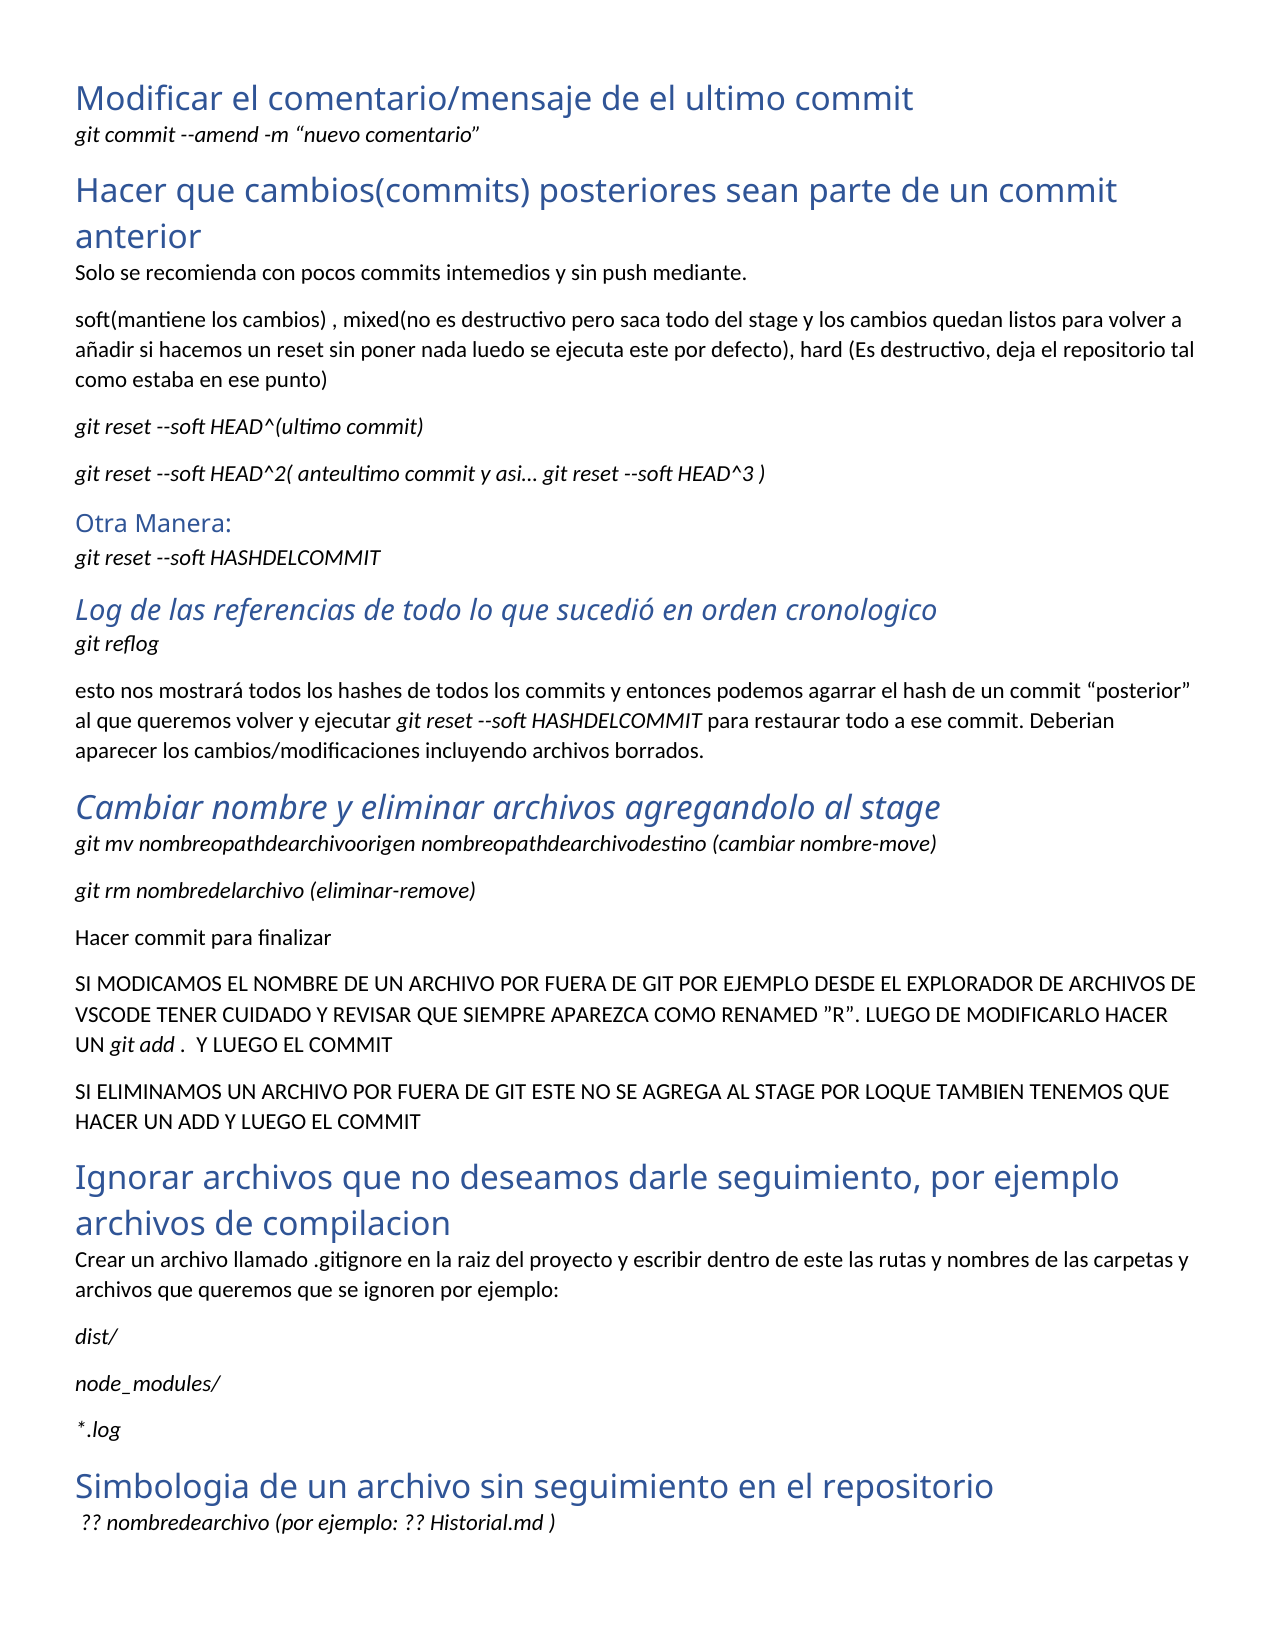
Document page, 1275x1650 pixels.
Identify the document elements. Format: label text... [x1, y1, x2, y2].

text Hacer commit para finalizar [75, 923, 1200, 951]
text ?? nombredearchivo (por ejemplo: ?? Historial.md ) [75, 1508, 1200, 1536]
subtitle Cambiar nombre y eliminar archivos agregandolo al stage [75, 783, 1200, 829]
subtitle Otra Manera: [75, 506, 1200, 540]
subtitle Log de las referencias de todo lo que sucedió en orden cronologico [75, 590, 1200, 629]
text git reset --soft HASHDELCOMMIT [75, 543, 1200, 571]
text git reflog [75, 629, 1200, 657]
text git reset --soft HEAD^2( anteultimo commit y asi… git reset --soft HEAD^3 ) [75, 459, 1200, 487]
text SI MODICAMOS EL NOMBRE DE UN ARCHIVO POR FUERA DE GIT POR EJEMPLO DESDE EL EXPLORADOR DE ARCHIVOS DE VSCODE TENER CUIDADO Y REVISAR QUE SIEMPRE APAREZCA COMO RENAMED ”R”. LUEGO DE MODIFICARLO HACER UN git add . Y LUEGO EL COMMIT [75, 969, 1200, 1058]
text git rm nombredelarchivo (eliminar-remove) [75, 876, 1200, 904]
text esto nos mostrará todos los hashes de todos los commits y entonces podemos agarrar el hash de un commit “posterior” al que queremos volver y ejecutar git reset --soft HASHDELCOMMIT para restaurar todo a ese commit. Deberian aparecer los cambios/modificaciones incluyendo archivos borrados. [75, 676, 1200, 765]
subtitle Modificar el comentario/mensaje de el ultimo commit [75, 75, 1200, 120]
text node_modules/ [75, 1369, 1200, 1397]
text git commit --amend -m “nuevo comentario” [75, 120, 1200, 148]
subtitle Ignorar archivos que no deseamos darle seguimiento, por ejemplo archivos de compilacion [75, 1154, 1200, 1245]
text git mv nombreopathdearchivoorigen nombreopathdearchivodestino (cambiar nombre-move) [75, 829, 1200, 857]
text SI ELIMINAMOS UN ARCHIVO POR FUERA DE GIT ESTE NO SE AGREGA AL STAGE POR LOQUE TAMBIEN TENEMOS QUE HACER UN ADD Y LUEGO EL COMMIT [75, 1077, 1200, 1135]
subtitle Hacer que cambios(commits) posteriores sean parte de un commit anterior [75, 167, 1200, 258]
text Crear un archivo llamado .gitignore en la raiz del proyecto y escribir dentro de este las rutas y nombres de las carpetas y archivos que queremos que se ignoren por ejemplo: [75, 1245, 1200, 1303]
subtitle Simbologia de un archivo sin seguimiento en el repositorio [75, 1462, 1200, 1508]
text *.log [75, 1416, 1200, 1444]
text dist/ [75, 1322, 1200, 1350]
text soft(mantiene los cambios) , mixed(no es destructivo pero saca todo del stage y los cambios quedan listos para volver a añadir si hacemos un reset sin poner nada luedo se ejecuta este por defecto), hard (Es destructivo, deja el repositorio tal como estaba en ese punto) [75, 305, 1200, 393]
text Solo se recomienda con pocos commits intemedios y sin push mediante. [75, 258, 1200, 286]
text git reset --soft HEAD^(ultimo commit) [75, 412, 1200, 440]
